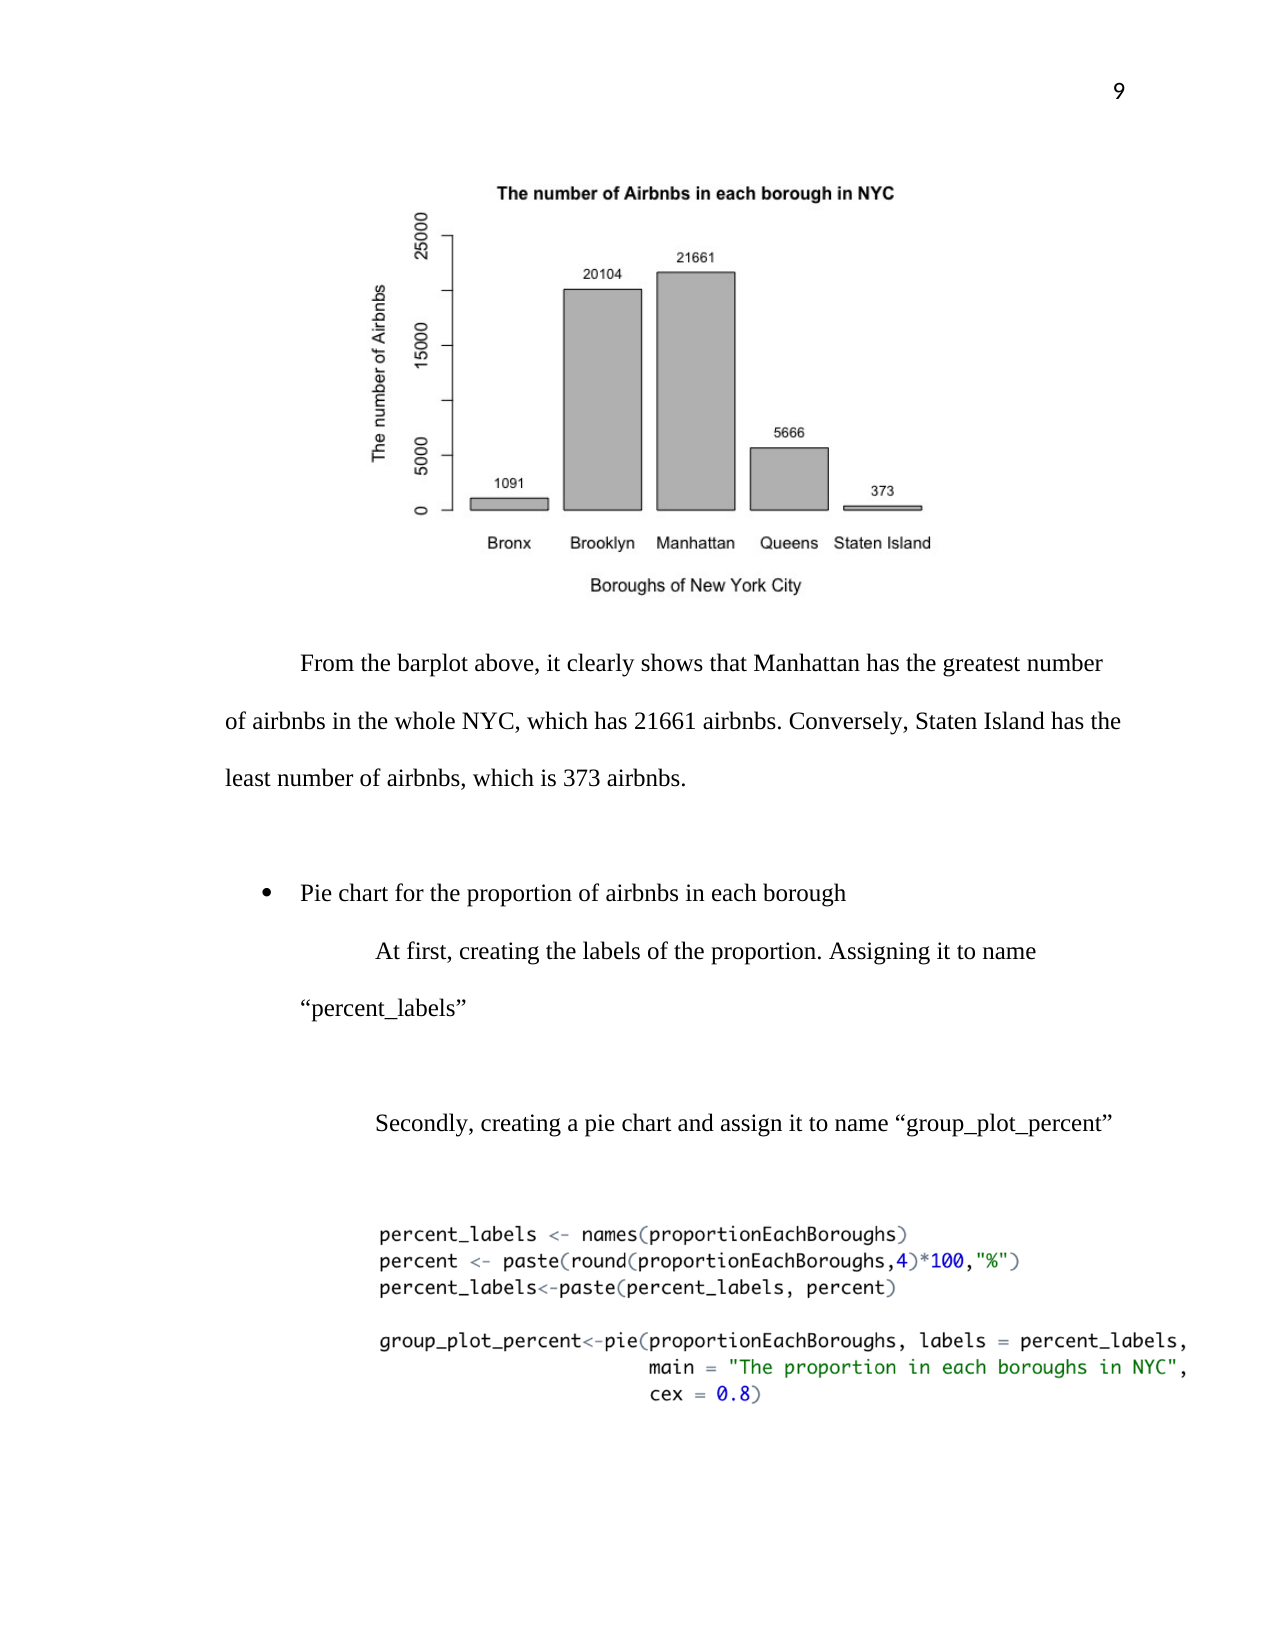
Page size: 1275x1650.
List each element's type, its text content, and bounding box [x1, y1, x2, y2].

picture [366, 150, 984, 618]
list Pie chart for the proportion of airbnbs in each borough [262, 878, 1125, 907]
picture [375, 1223, 1208, 1416]
list From the barplot above, it clearly shows that Manhattan has the greatest number of airbnbs in the whole NYC, which has 21661 airbnbs. Conversely, Staten Island has the least number of airbnbs, which is 373 airbnbs. [225, 648, 1125, 792]
list Secondly, creating a pie chart and assign it to name “group_plot_percent” [300, 1108, 1125, 1137]
list At first, creating the labels of the proportion. Assigning it to name “percent_labels” [300, 936, 1125, 1022]
